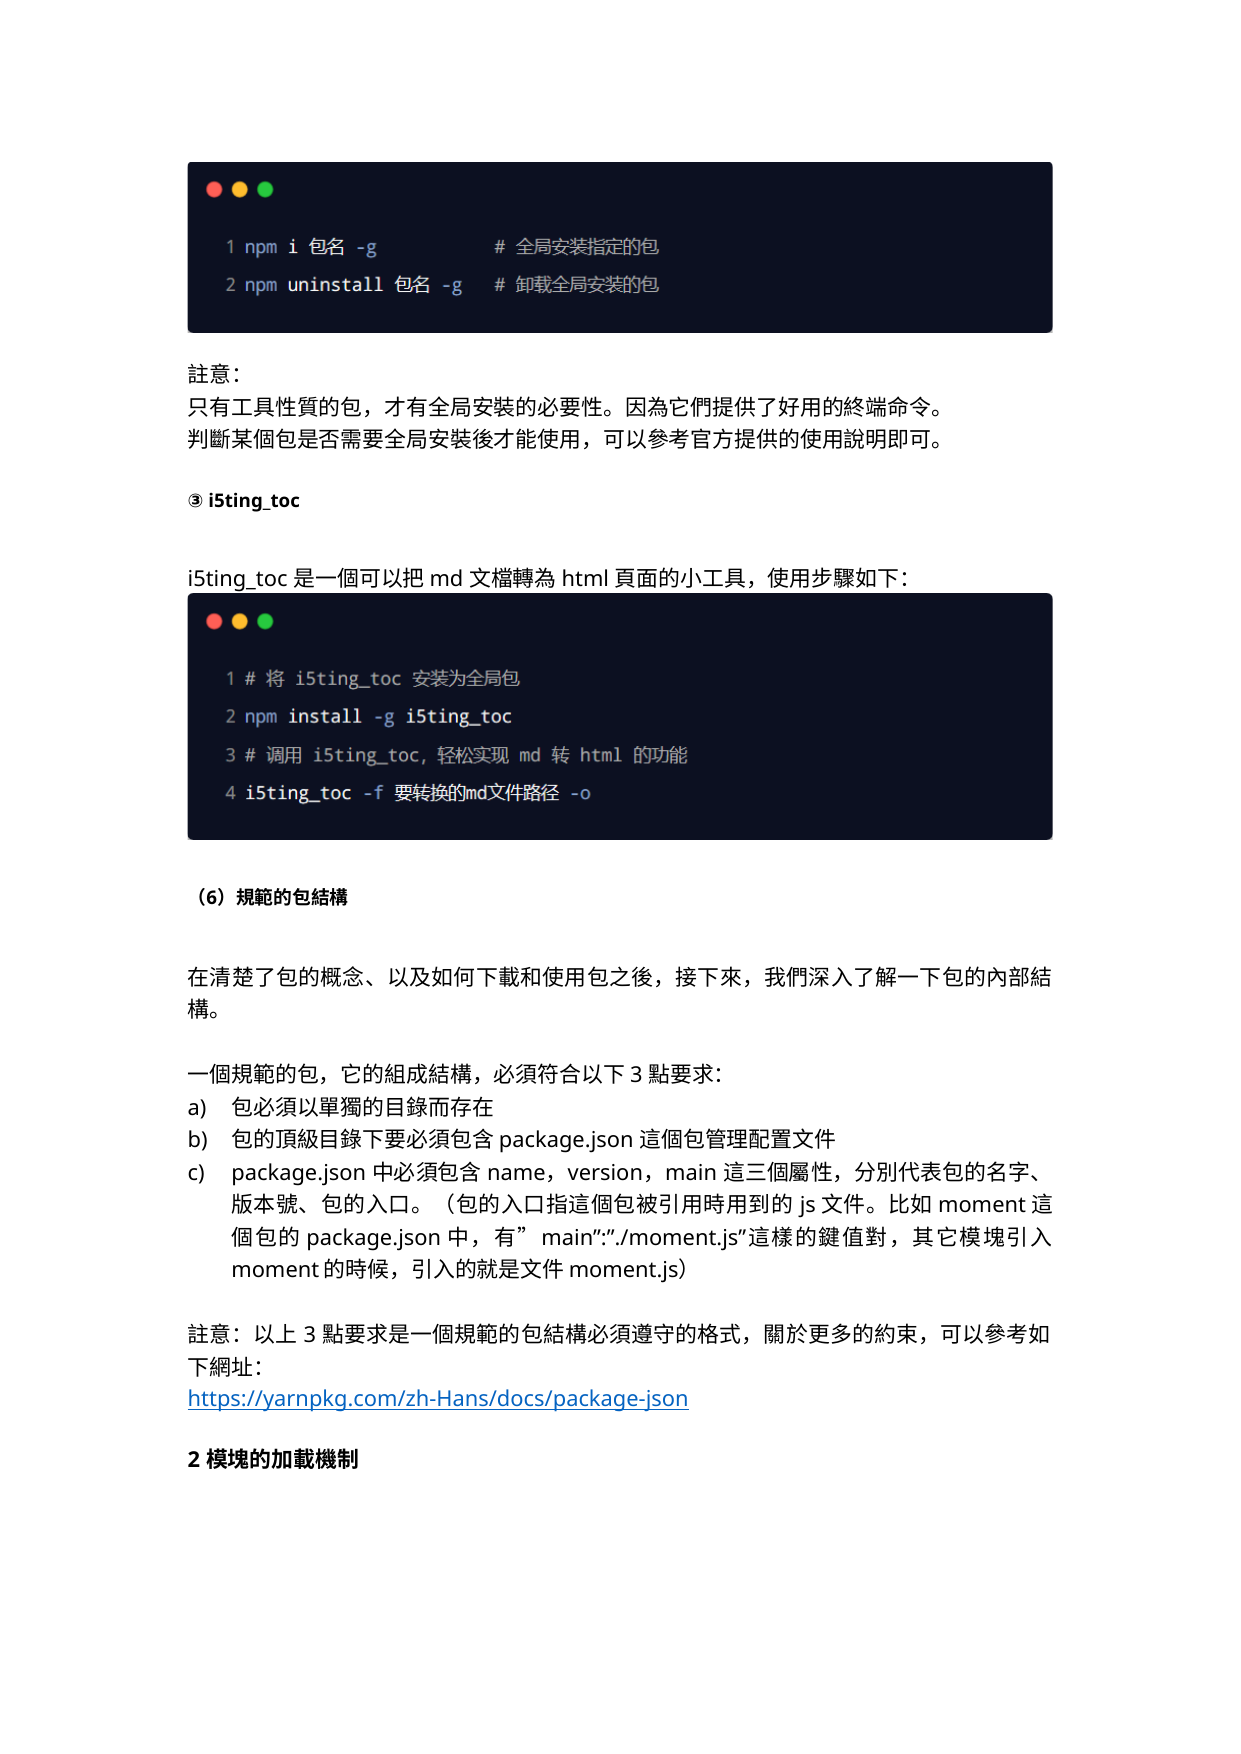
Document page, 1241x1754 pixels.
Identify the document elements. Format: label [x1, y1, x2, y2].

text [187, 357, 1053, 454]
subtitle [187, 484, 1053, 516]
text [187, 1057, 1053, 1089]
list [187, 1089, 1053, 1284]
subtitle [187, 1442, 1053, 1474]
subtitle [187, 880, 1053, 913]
picture [187, 162, 1053, 333]
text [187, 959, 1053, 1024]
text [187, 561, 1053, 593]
picture [187, 593, 1053, 840]
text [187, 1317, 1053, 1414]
